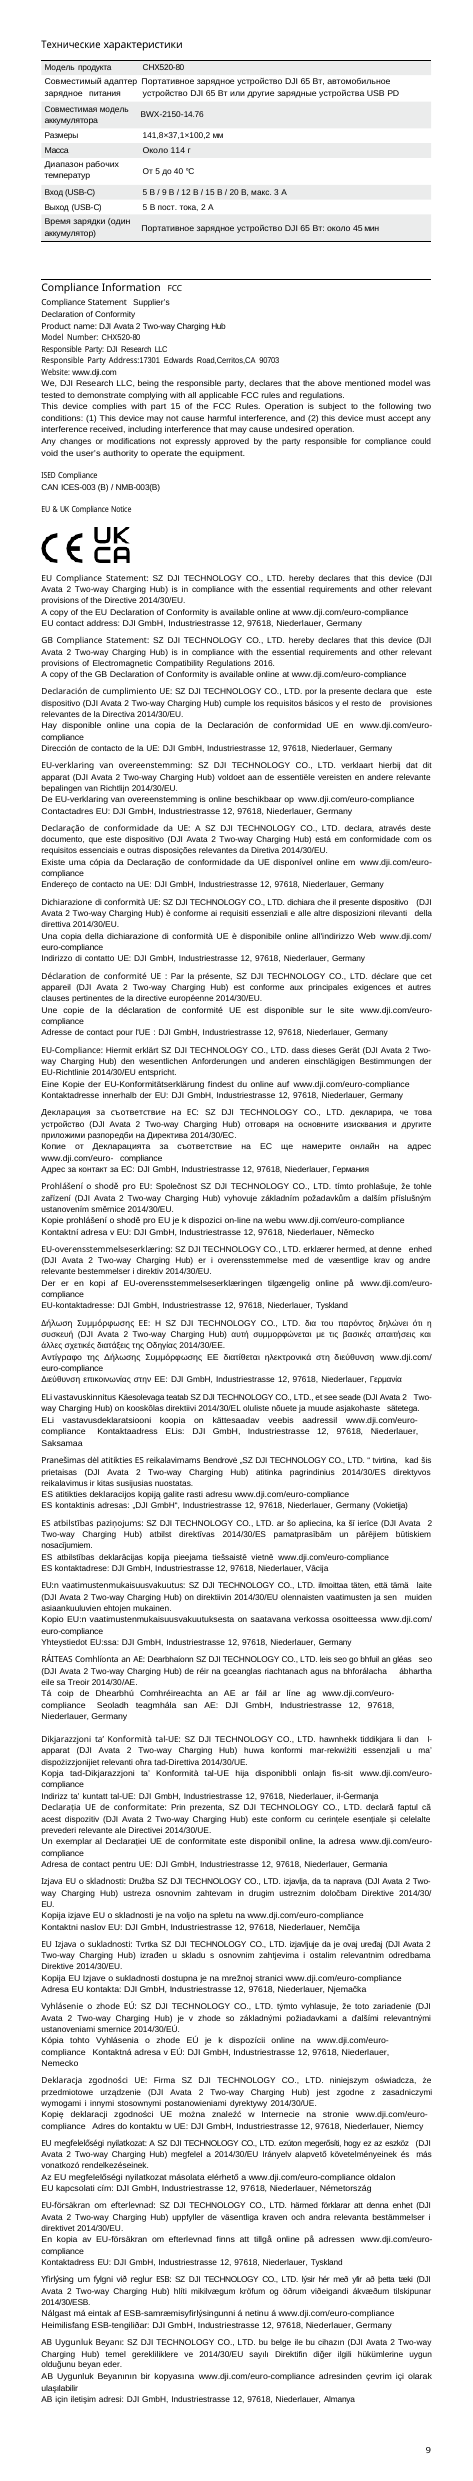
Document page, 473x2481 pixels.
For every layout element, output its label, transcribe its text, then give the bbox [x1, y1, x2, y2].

text Una copia della dichiarazione di conformità UE è disponibile online all'indirizzo Web www.dji.com/ euro-compliance [41, 931, 432, 952]
text Un exemplar al Declarației UE de conformitate este disponibil online, la adresa www.dji.com/euro- compliance [41, 1837, 432, 1858]
text Der er en kopi af EU-overensstemmelseserklæringen tilgængelig online på www.dji.com/euro- compliance [41, 1278, 432, 1299]
text Декларация за съответствие на ЕС: SZ DJI TECHNOLOGY CO., LTD. декларира, че това устройство (DJI Avata 2 Two-way Charging Hub) отговаря на основните изисквания и другите приложими разпоредби на Директива 2014/30/ЕС. [41, 1107, 432, 1140]
text Une copie de la déclaration de conformité UE est disponible sur le site www.dji.com/euro- compliance [41, 1005, 432, 1026]
text EU Compliance Statement: SZ DJI TECHNOLOGY CO., LTD. hereby declares that this device (DJI Avata 2 Two-way Charging Hub) is in compliance with the essential requirements and other relevant provisions of the Directive 2014/30/EU. [41, 534, 432, 605]
text Izjava EU o skladnosti: Družba SZ DJI TECHNOLOGY CO., LTD. izjavlja, da ta naprava (DJI Avata 2 Two- way Charging Hub) ustreza osnovnim zahtevam in drugim ustreznim določbam Direktive 2014/30/ EU. [41, 1876, 432, 1909]
text Kópia tohto Vyhlásenia o zhode EÚ je k dispozícii online na www.dji.com/euro-compliance Kontaktná adresa v EÚ: DJI GmbH, Industriestrasse 12, 97618, Niederlauer, Nemecko [41, 2036, 389, 2068]
picture [94, 527, 130, 534]
text AB Uygunluk Beyanının bir kopyasına www.dji.com/euro-compliance adresinden çevrim içi olarak ulaşılabilir [41, 2371, 432, 2393]
text Αντίγραφο της Δήλωσης Συμμόρφωσης ΕΕ διατίθεται ηλεκτρονικά στη διεύθυνση www.dji.com/ euro-compliance [41, 1352, 432, 1373]
text Yfirlýsing um fylgni við reglur ESB: SZ DJI TECHNOLOGY CO., LTD. lýsir hér með yfir að þetta tæki (DJI Avata 2 Two-way Charging Hub) hlíti mikilvægum kröfum og öðrum viðeigandi ákvæðum tilskipunar 2014/30/ESB. [41, 2274, 432, 2307]
text En kopia av EU-försäkran om efterlevnad finns att tillgå online på adressen www.dji.com/euro- compliance [41, 2235, 432, 2256]
text Existe uma cópia da Declaração de conformidade da UE disponível online em www.dji.com/euro- compliance [41, 857, 432, 878]
text Технические характеристики [41, 38, 448, 52]
text EU-försäkran om efterlevnad: SZ DJI TECHNOLOGY CO., LTD. härmed förklarar att denna enhet (DJI Avata 2 Two-way Charging Hub) uppfyller de väsentliga kraven och andra relevanta bestämmelser i direktivet 2014/30/EU. [41, 2200, 432, 2233]
text Hay disponible online una copia de la Declaración de conformidad UE en www.dji.com/euro- compliance [41, 721, 432, 742]
text AB Uygunluk Beyanı: SZ DJI TECHNOLOGY CO., LTD. bu belge ile bu cihazın (DJI Avata 2 Two-way Charging Hub) temel gerekliliklere ve 2014/30/EU sayılı Direktifin diğer ilgili hükümlerine uygun olduğunu beyan eder. [41, 2336, 432, 2370]
text Tá coip de Dhearbhú Comhréireachta an AE ar fáil ar líne ag www.dji.com/euro-compliance Seoladh teagmhála san AE: DJI GmbH, Industriestrasse 12, 97618, Niederlauer, Germany [41, 1689, 394, 1721]
text ELi vastavusdeklaratsiooni koopia on kättesaadav veebis aadressil www.dji.com/euro-compliance Kontaktaadress ELis: DJI GmbH, Industriestrasse 12, 97618, Niederlauer, Saksamaa [41, 1415, 418, 1448]
text Kopio EU:n vaatimustenmukaisuusvakuutuksesta on saatavana verkossa osoitteessa www.dji.com/ euro-compliance [41, 1615, 432, 1636]
text Копие от Декларацията за съответствие на ЕС ще намерите онлайн на адрес www.dji.com/euro- compliance [41, 1142, 432, 1163]
text ES atbilstības paziņojums: SZ DJI TECHNOLOGY CO., LTD. ar šo apliecina, ka šī ierīce (DJI Avata 2 Two-way Charging Hub) atbilst direktīvas 2014/30/ES pamatprasībām un pārējiem būtiskiem nosacījumiem. [41, 1517, 432, 1550]
text Kopja tad-Dikjarazzjoni ta’ Konformità tal-UE hija disponibbli onlajn fis-sit www.dji.com/euro- compliance [41, 1768, 432, 1790]
text Compliance Information FCC Compliance Statement Supplier’s Declaration of Conformity [41, 281, 186, 319]
